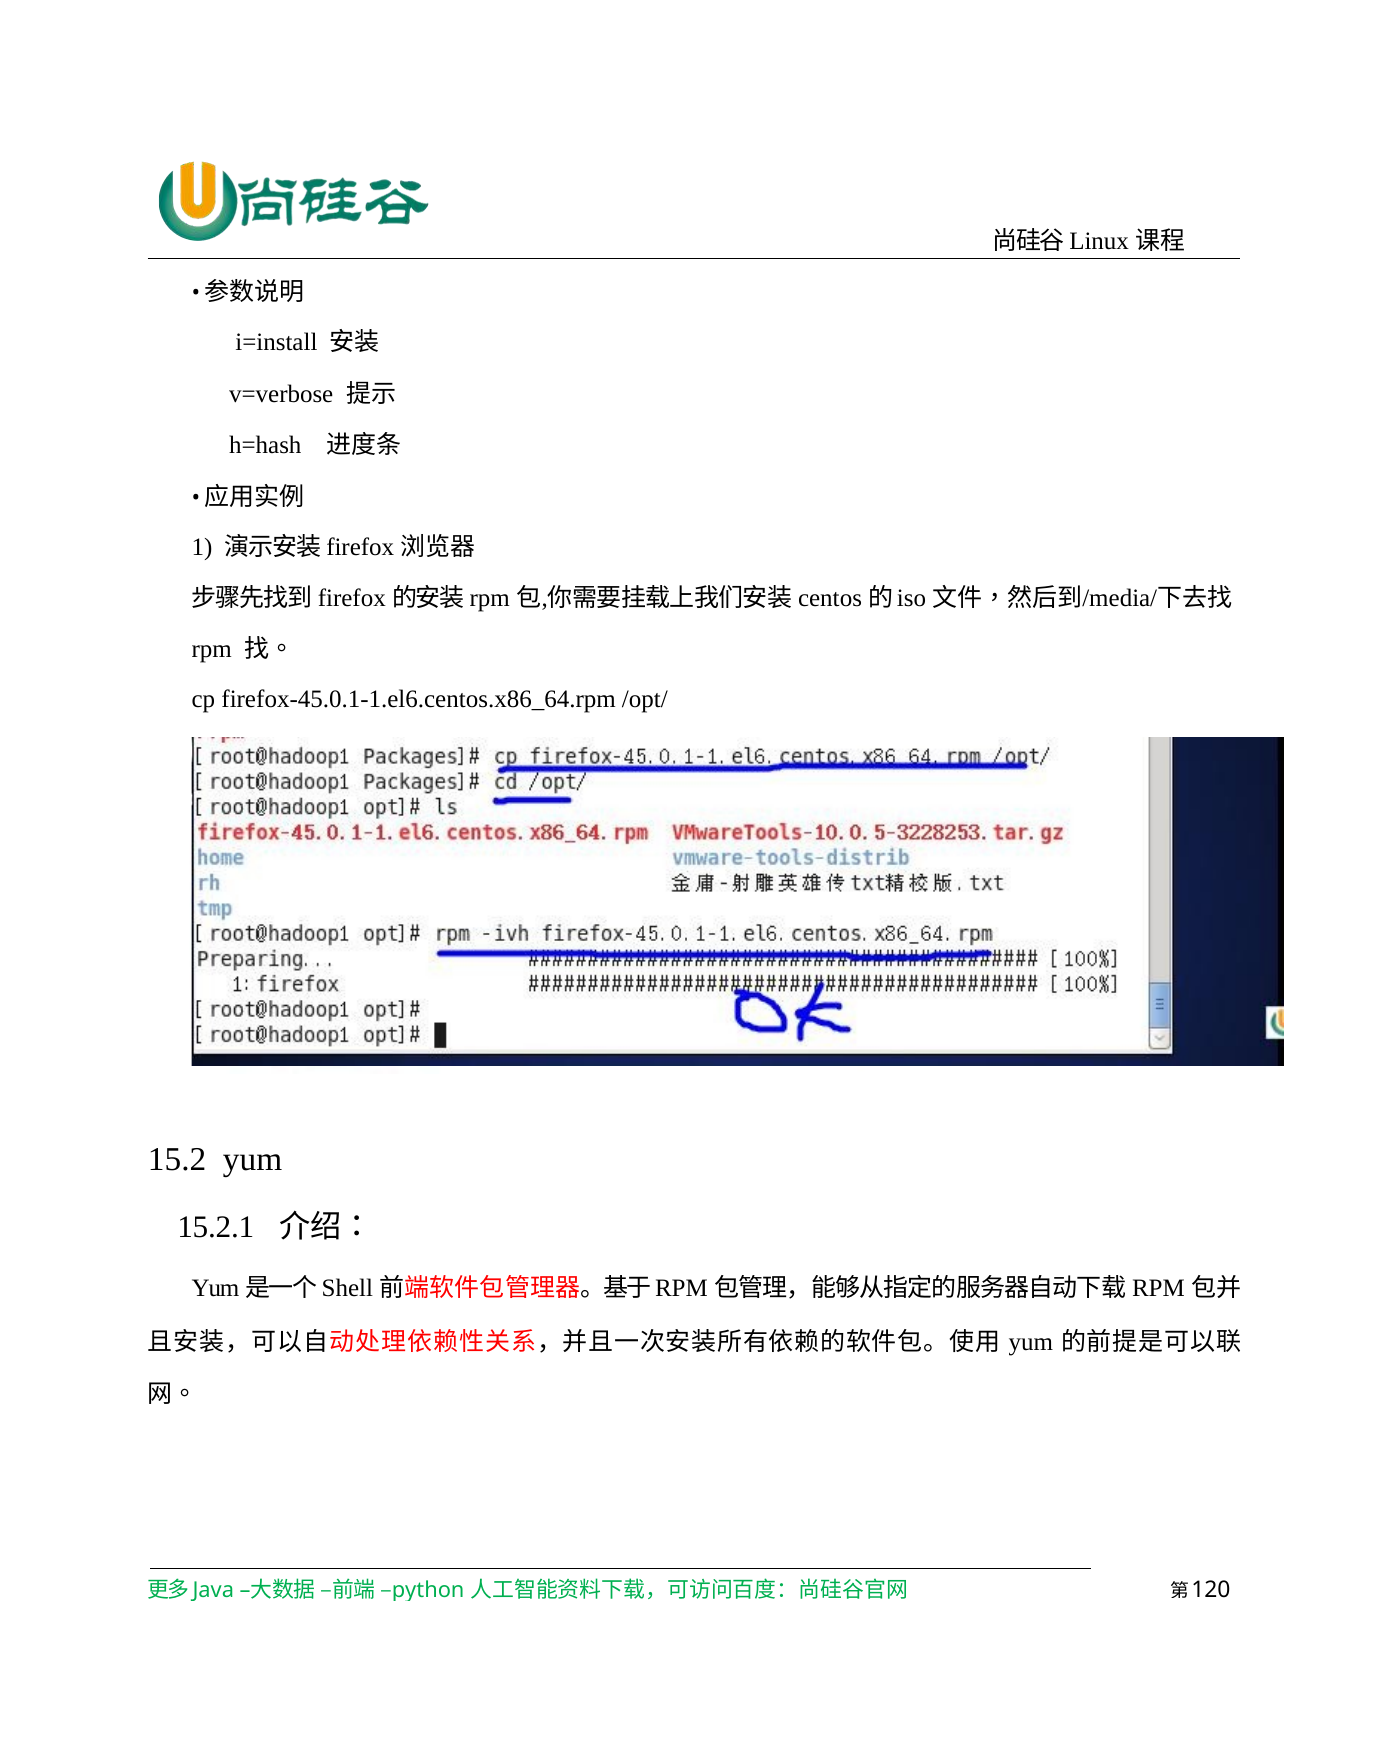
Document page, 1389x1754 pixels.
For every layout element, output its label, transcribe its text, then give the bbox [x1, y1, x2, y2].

text cp firefox-45.0.1-1.el6.centos.x86_64.rpm /opt/ [191, 684, 1345, 713]
picture [158, 161, 429, 241]
text Yum 是一个 Shell 前端软件包管理器。基于 RPM 包管理，能够从指定的服务器自动下载 RPM 包并且安装，可以自动处理依赖性关系，并且一次安装所有依赖的软件包。使用 yum 的前提是可以联网。 [148, 1267, 1242, 1409]
picture [189, 737, 1284, 1074]
subtitle 介绍： [177, 1204, 1345, 1246]
list 应用实例 [191, 478, 1345, 512]
text i=install 安装v=verbose 提示h=hash 进度条 [229, 324, 402, 461]
text 1) 演示安装 firefox 浏览器 [191, 529, 1345, 563]
text 步骤先找到 firefox 的安装 rpm 包,你需要挂载上我们安装 centos 的 iso 文件，然后到/media/下去找 rpm 找。 [191, 580, 1242, 665]
subtitle yum [148, 1139, 1345, 1178]
list 参数说明 [191, 273, 1345, 307]
